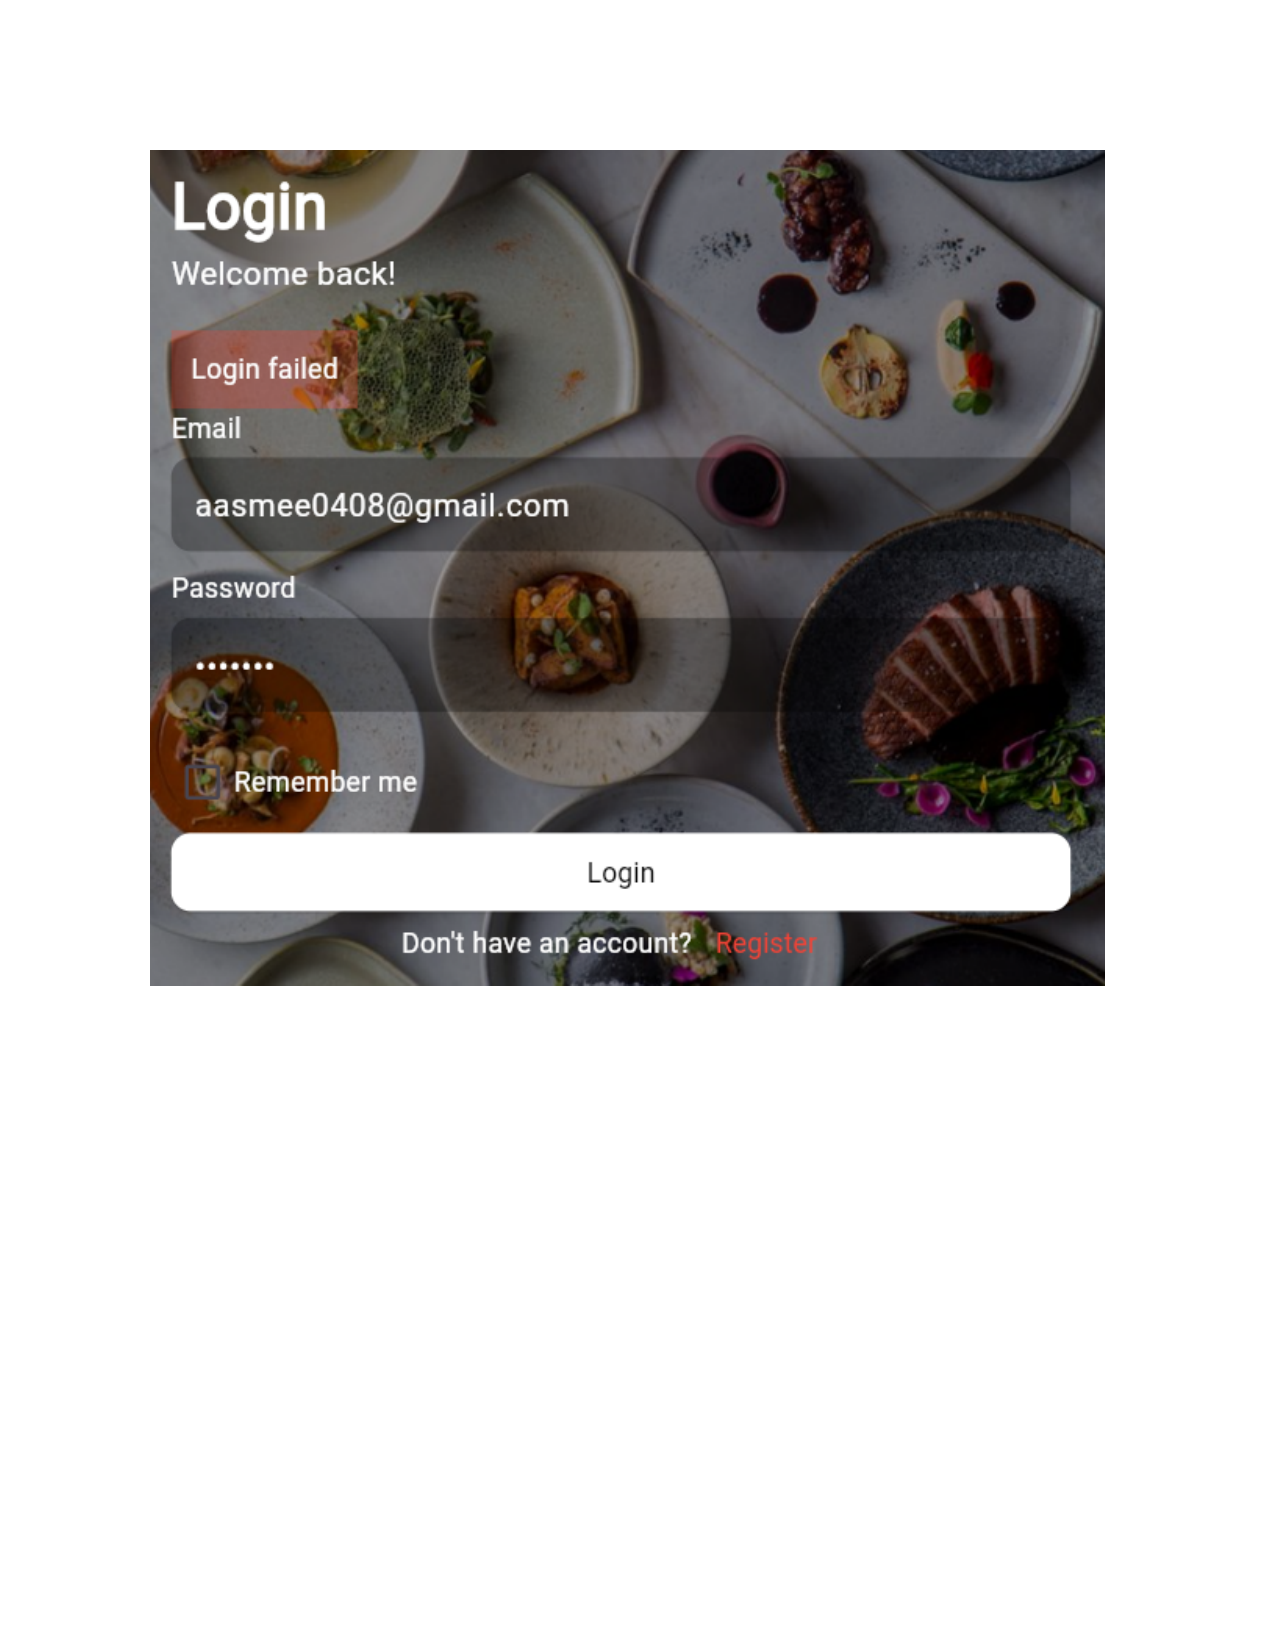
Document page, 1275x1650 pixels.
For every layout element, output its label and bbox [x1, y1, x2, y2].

picture [150, 150, 1105, 986]
